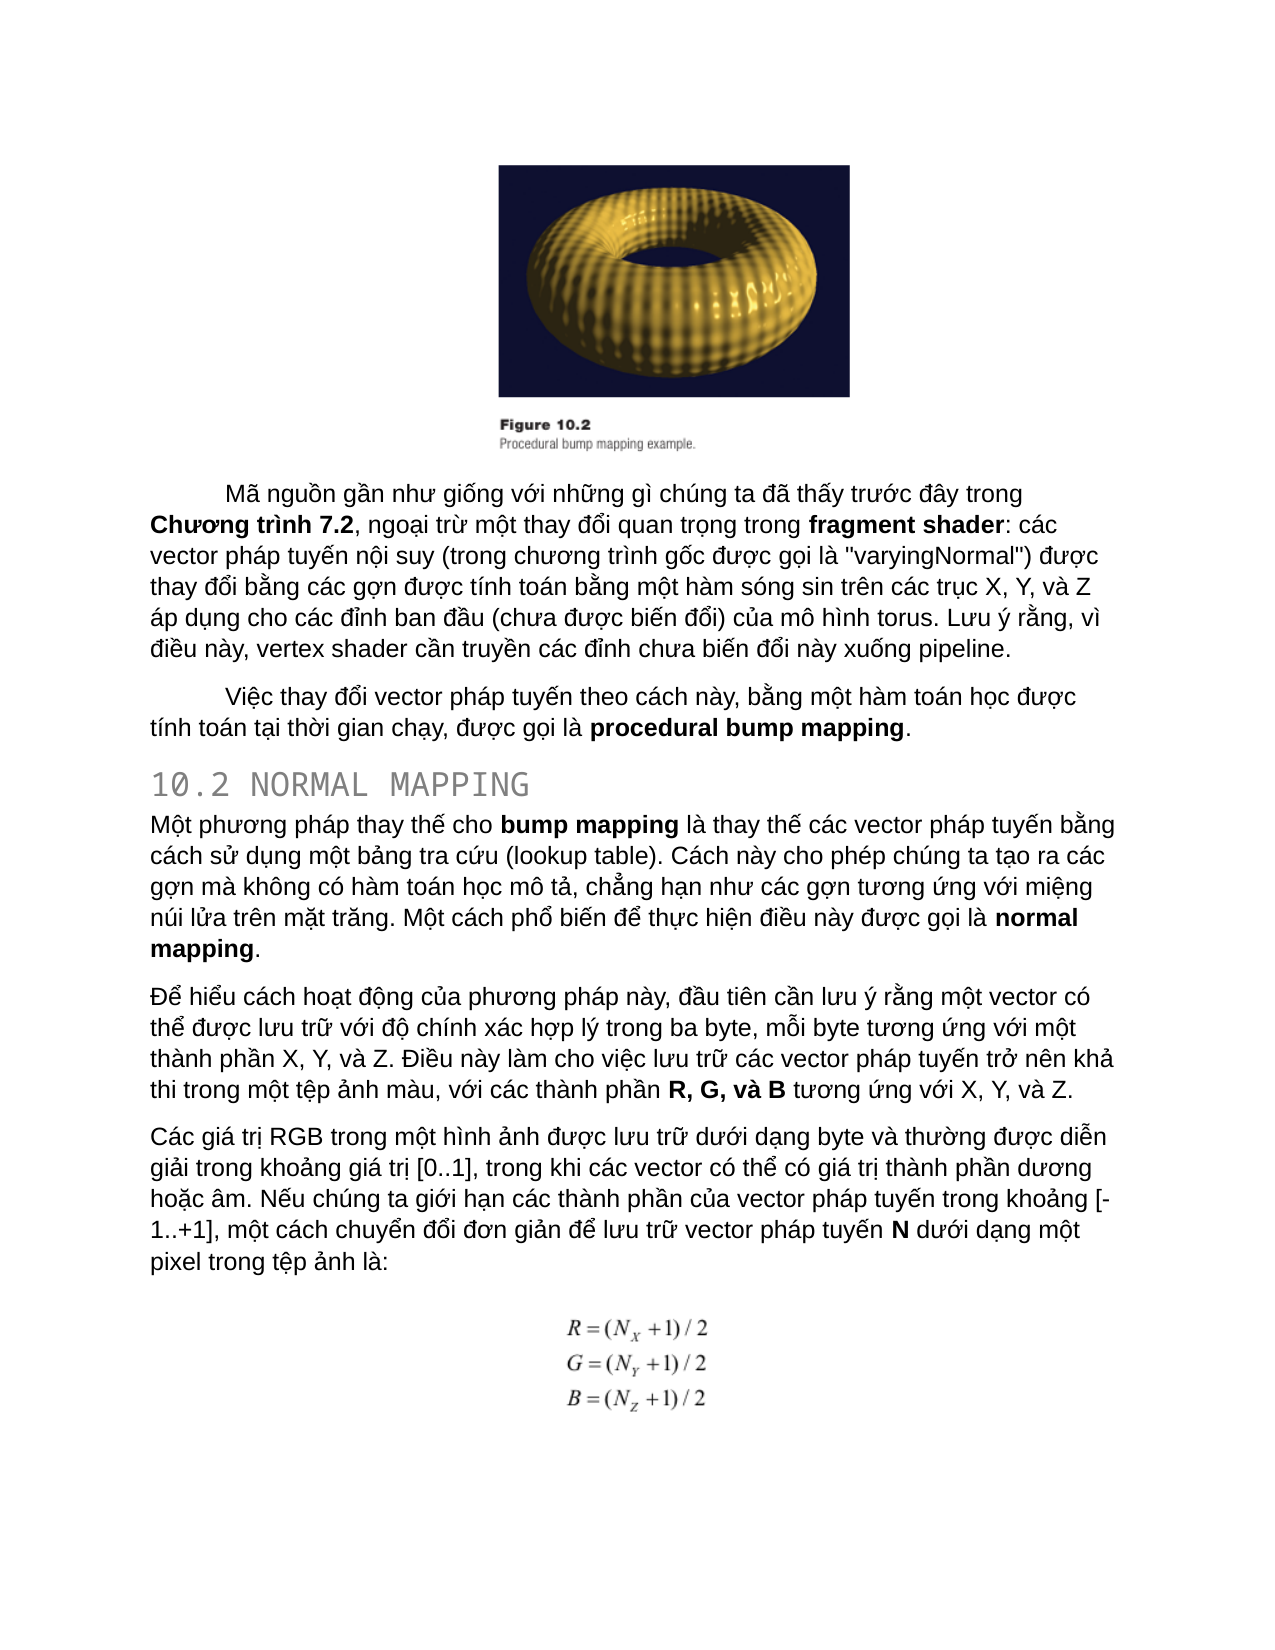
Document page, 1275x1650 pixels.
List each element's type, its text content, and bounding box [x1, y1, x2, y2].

text Việc thay đổi vector pháp tuyến theo cách này, bằng một hàm toán học được tính toán tại thời gian chạy, được gọi là procedural bump mapping. [150, 682, 1125, 742]
text Mã nguồn gần như giống với những gì chúng ta đã thấy trước đây trong Chương trình 7.2, ngoại trừ một thay đổi quan trọng trong fragment shader: các vector pháp tuyến nội suy (trong chương trình gốc được gọi là "varyingNormal") được thay đổi bằng các gợn được tính toán bằng một hàm sóng sin trên các trục X, Y, và Z áp dụng cho các đỉnh ban đầu (chưa được biến đổi) của mô hình torus. Lưu ý rằng, vì điều này, vertex shader cần truyền các đỉnh chưa biến đổi này xuống pipeline. [150, 479, 1125, 663]
text Một phương pháp thay thế cho bump mapping là thay thế các vector pháp tuyến bằng cách sử dụng một bảng tra cứu (lookup table). Cách này cho phép chúng ta tạo ra các gợn mà không có hàm toán học mô tả, chẳng hạn như các gợn tương ứng với miệng núi lửa trên mặt trăng. Một cách phổ biến để thực hiện điều này được gọi là normal mapping. [150, 809, 1125, 962]
text Để hiểu cách hoạt động của phương pháp này, đầu tiên cần lưu ý rằng một vector có thể được lưu trữ với độ chính xác hợp lý trong ba byte, mỗi byte tương ứng với một thành phần X, Y, và Z. Điều này làm cho việc lưu trữ các vector pháp tuyến trở nên khả thi trong một tệp ảnh màu, với các thành phần R, G, và B tương ứng với X, Y, và Z. [150, 981, 1125, 1103]
text Các giá trị RGB trong một hình ảnh được lưu trữ dưới dạng byte và thường được diễn giải trong khoảng giá trị [0..1], trong khi các vector có thể có giá trị thành phần dương hoặc âm. Nếu chúng ta giới hạn các thành phần của vector pháp tuyến trong khoảng [-1..+1], một cách chuyển đổi đơn giản để lưu trữ vector pháp tuyến N dưới dạng một pixel trong tệp ảnh là: [150, 1122, 1125, 1275]
subtitle 10.2 NORMAL MAPPING [150, 761, 1125, 806]
picture [543, 1294, 732, 1438]
picture [480, 150, 870, 460]
